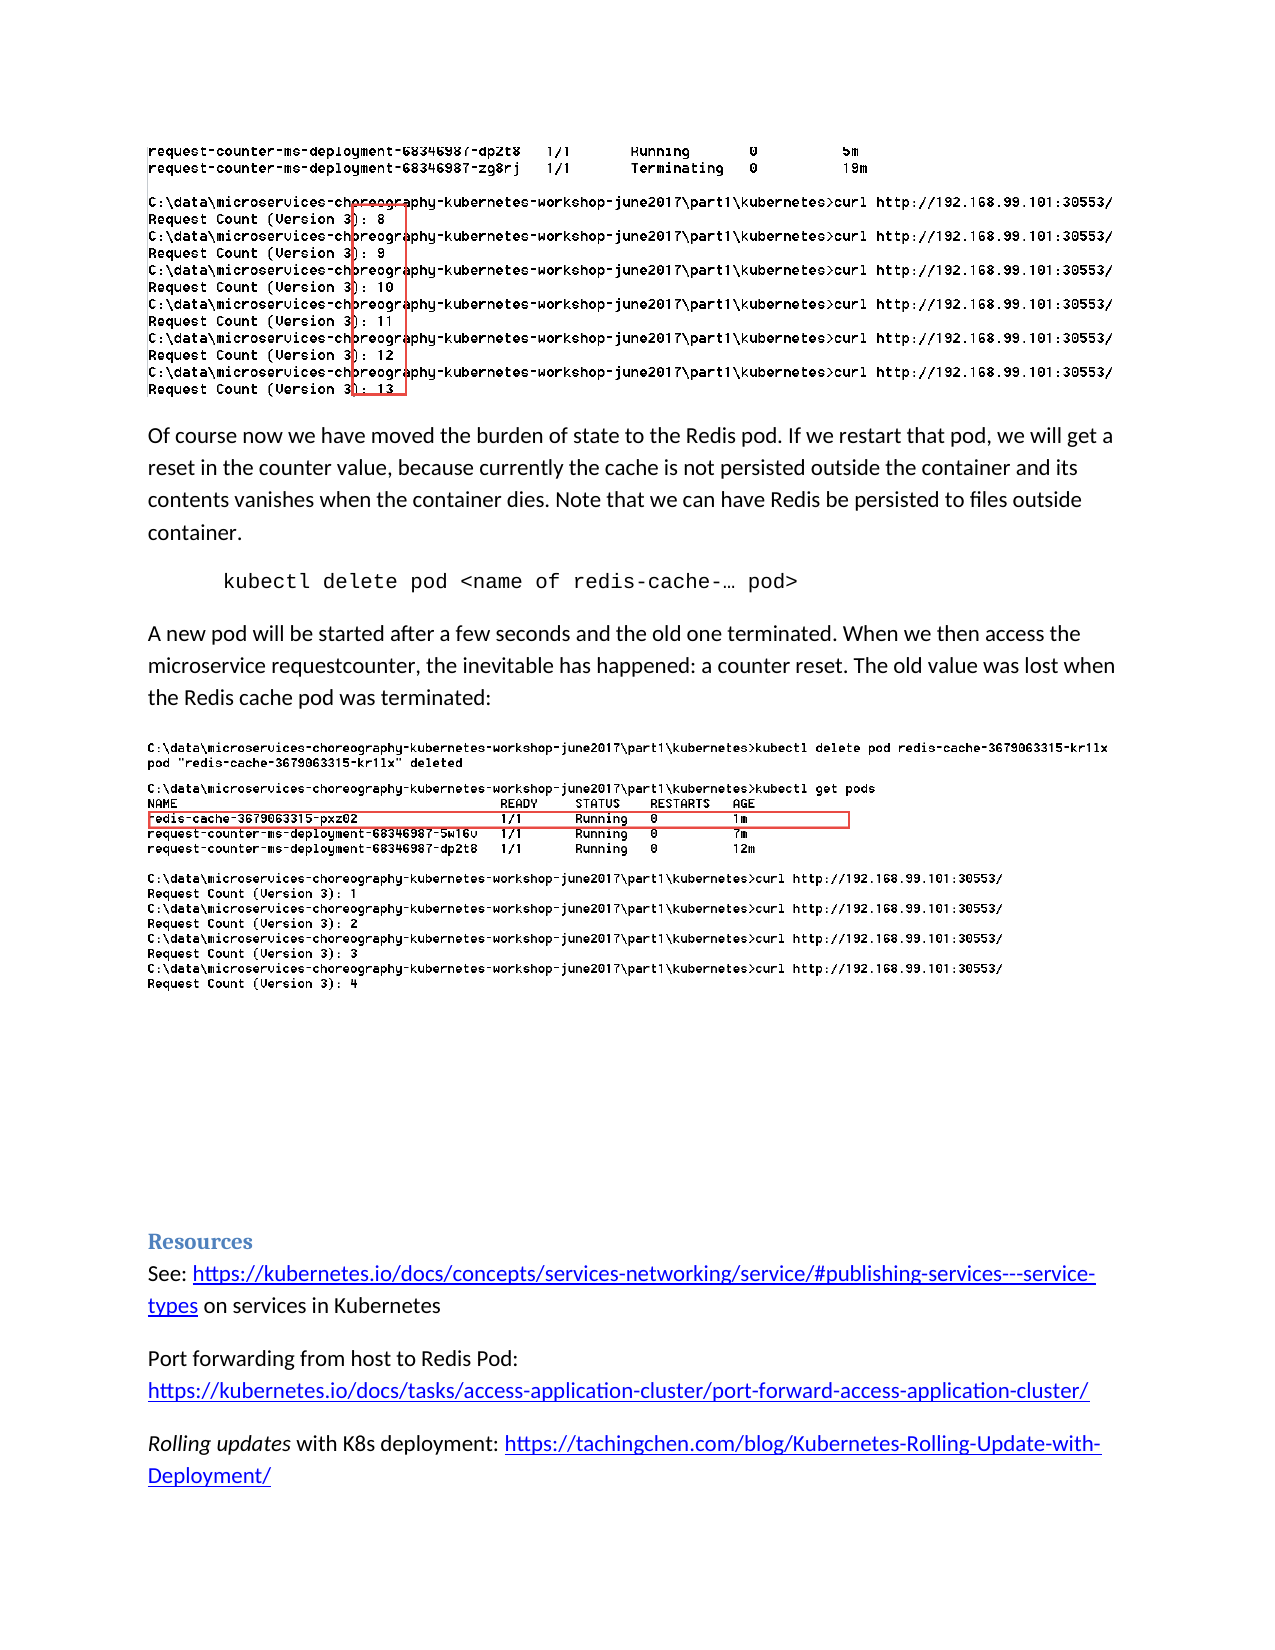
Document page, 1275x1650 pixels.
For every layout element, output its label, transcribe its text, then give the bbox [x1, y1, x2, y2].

text kubectl delete pod <name of redis-cache-… pod> [223, 571, 1127, 594]
text Of course now we have moved the burden of state to the Redis pod. If we restart that pod, we will get a reset in the counter value, because currently the cache is not persisted outside the container and its contents vanishes when the container dies. Note that we can have Redis be persisted to files outside container. [148, 421, 1127, 546]
subtitle Resources [148, 1229, 1127, 1255]
text Rolling updates with K8s deployment: https://tachingchen.com/blog/Kubernetes-Rolling-Update-with-Deployment/ [148, 1429, 1127, 1490]
text A new pod will be started after a few seconds and the old one terminated. When we then access the microservice requestcounter, the inevitable has happened: a counter reset. The old value was lost when the Redis cache pod was terminated: [148, 619, 1127, 711]
picture [147, 147, 1128, 397]
text Port forwarding from host to Redis Pod: https://kubernetes.io/docs/tasks/access-application-cluster/port-forward-access-application-cluster/ [148, 1344, 1127, 1404]
text See: https://kubernetes.io/docs/concepts/services-networking/service/#publishing-services---service-types on services in Kubernetes [148, 1259, 1127, 1319]
picture [147, 736, 1128, 992]
